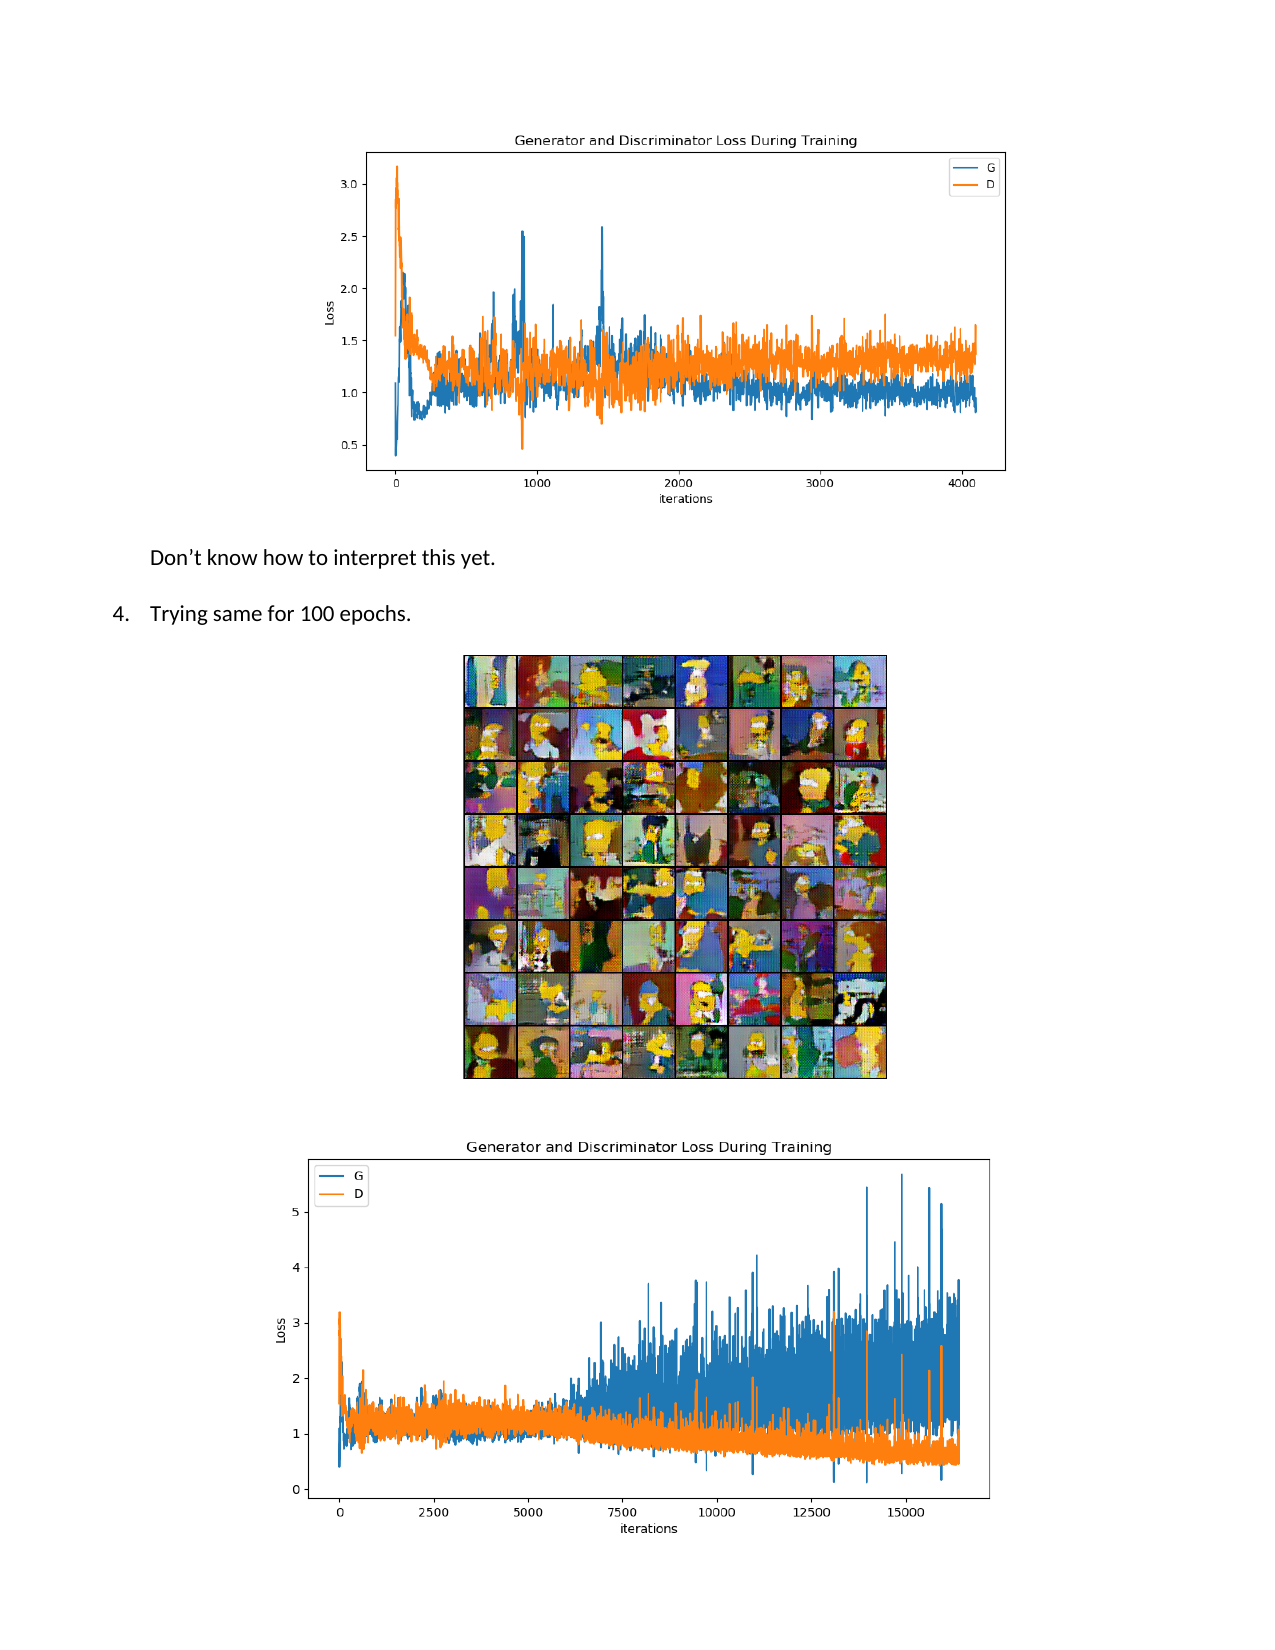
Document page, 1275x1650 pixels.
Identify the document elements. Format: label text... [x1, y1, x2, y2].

list Don’t know how to interpret this yet. [150, 543, 1200, 571]
picture [263, 103, 1087, 515]
picture [463, 655, 887, 1079]
picture [198, 1106, 1077, 1546]
list Trying same for 100 epochs. [112, 599, 1200, 627]
